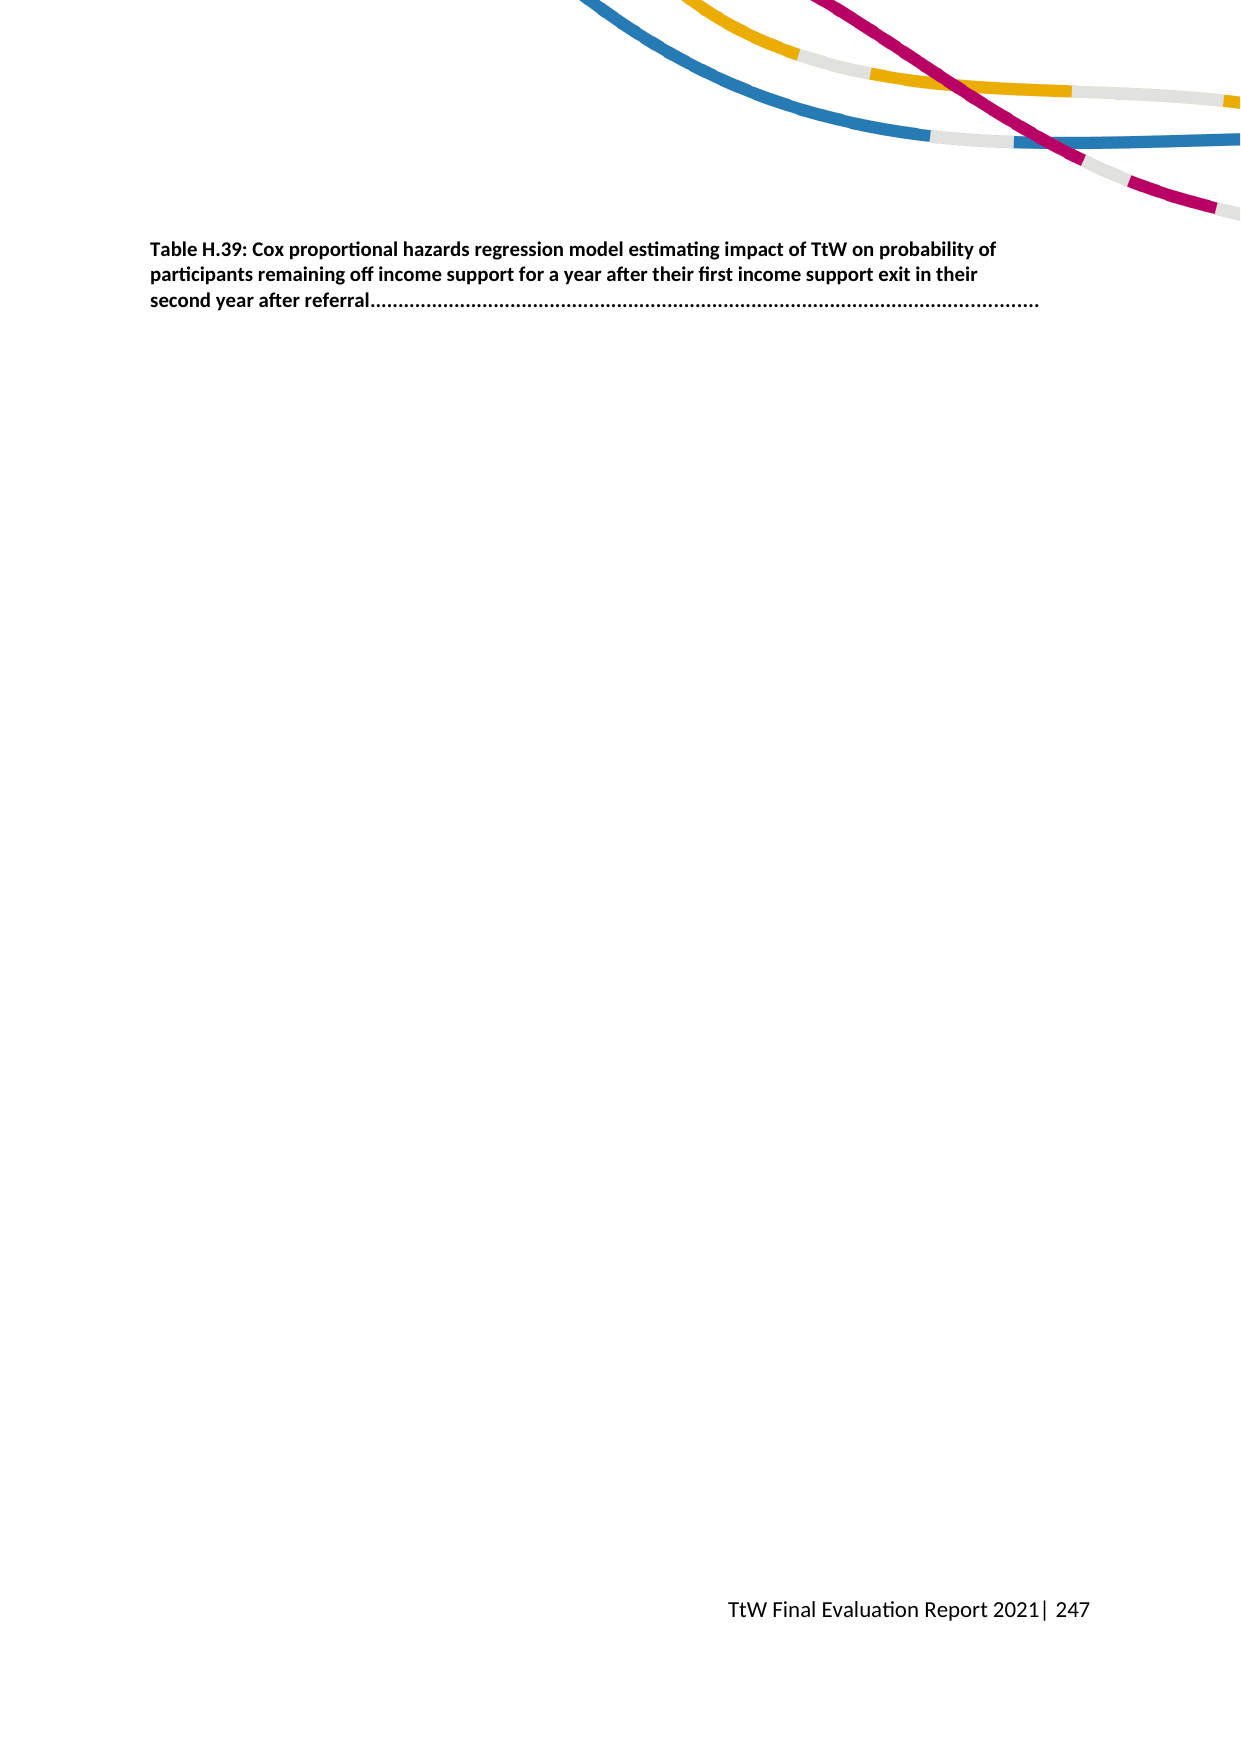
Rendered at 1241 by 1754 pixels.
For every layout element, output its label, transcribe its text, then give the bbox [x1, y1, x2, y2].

text Table H.39: Cox proportional hazards regression model estimating impact of TtW on probability of participants remaining off income support for a year after their first income support exit in their second year after referral 234 [150, 236, 1031, 312]
picture [0, 0, 1241, 229]
